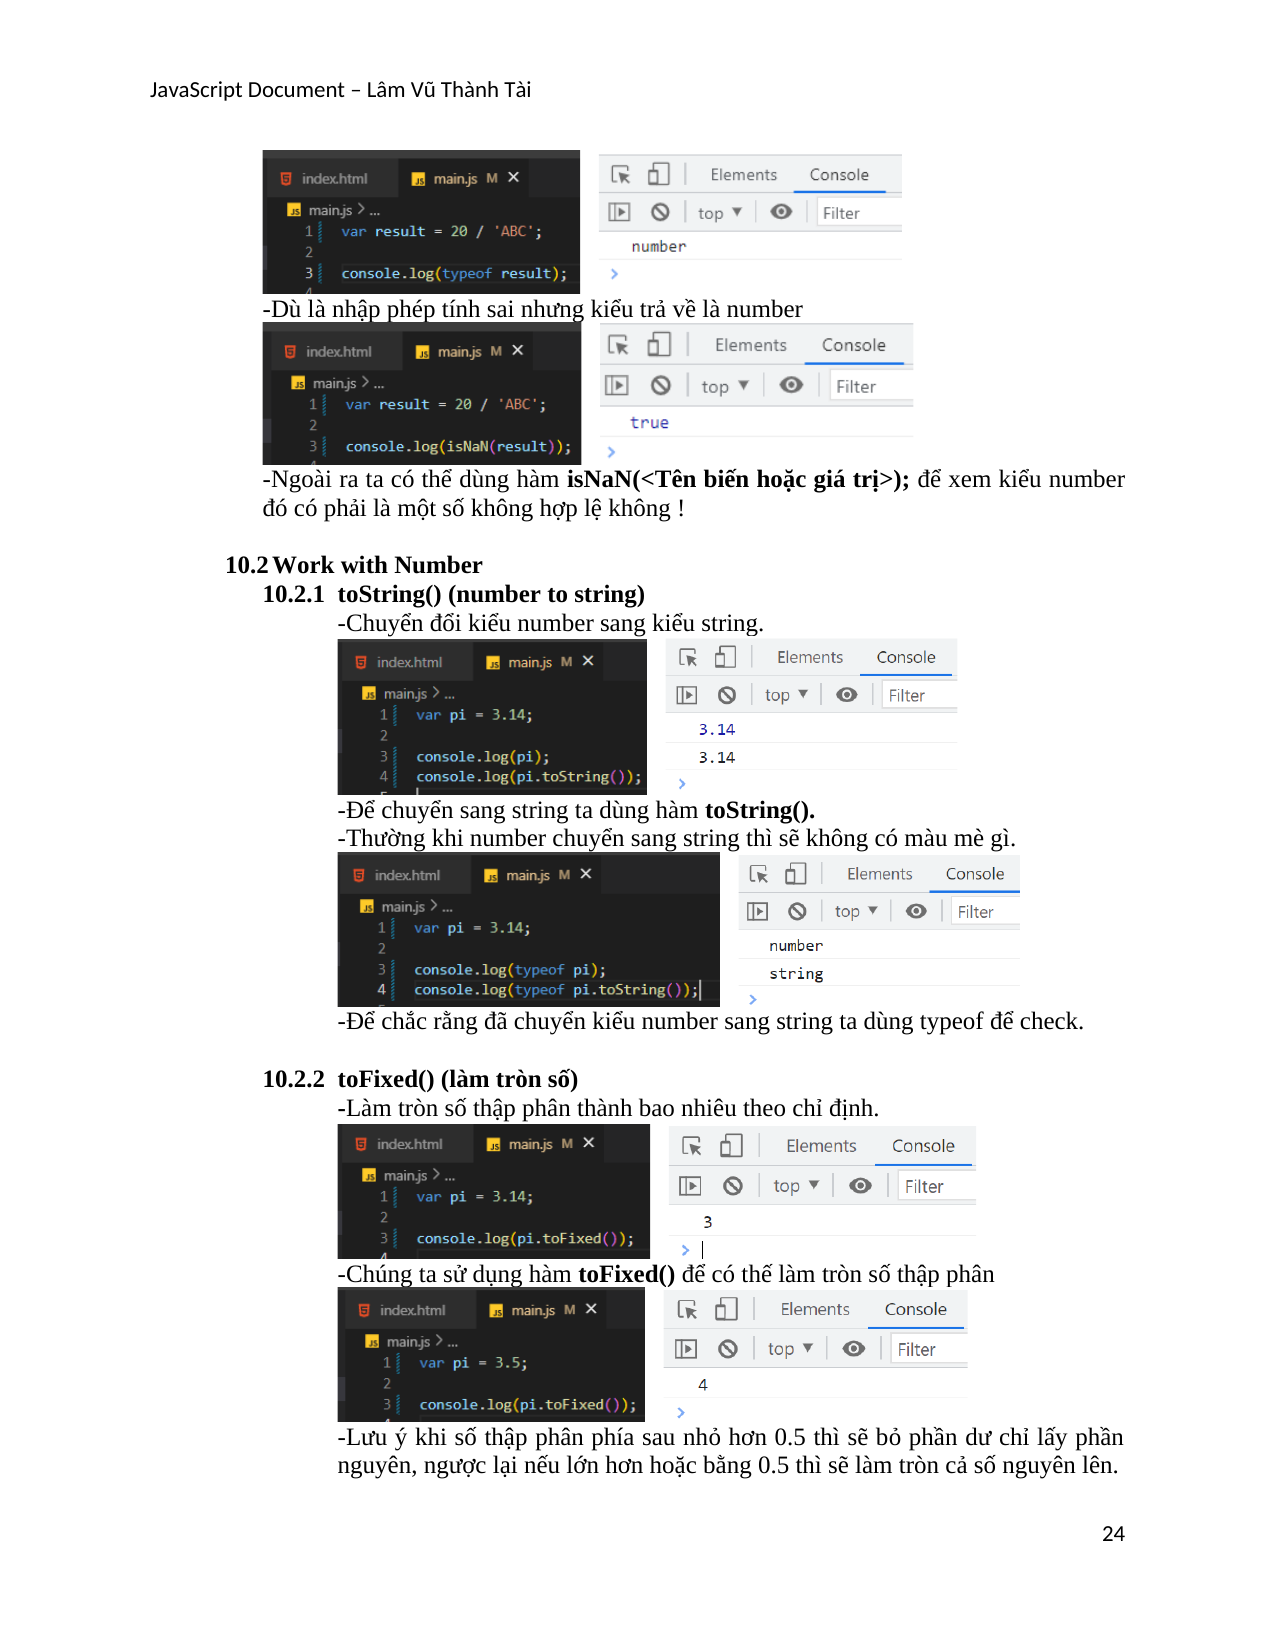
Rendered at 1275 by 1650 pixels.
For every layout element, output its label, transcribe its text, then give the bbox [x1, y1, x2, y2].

picture [337, 852, 720, 1007]
list -Chúng ta sử dụng hàm toFixed() để có thế làm tròn số thập phân [337, 1259, 1125, 1287]
picture [262, 150, 581, 294]
picture [337, 1124, 650, 1259]
list -Chuyển đổi kiểu number sang kiểu string. [337, 608, 1125, 637]
picture [668, 1121, 977, 1259]
list -Ngoài ra ta có thể dùng hàm isNaN(<Tên biến hoặc giá trị>); để xem kiểu number đó có phải là một số không hợp lệ không ! [262, 464, 1125, 522]
picture [738, 852, 1020, 1007]
list -Thường khi number chuyển sang string thì sẽ không có màu mè gì. [337, 823, 1125, 852]
list -Lưu ý khi số thập phân phía sau nhỏ hơn 0.5 thì sẽ bỏ phần dư chỉ lấy phần nguyên, ngược lại nếu lớn hơn hoặc bằng 0.5 thì sẽ làm tròn cả số nguyên lên. [337, 1422, 1125, 1479]
picture [600, 322, 914, 465]
list toString() (number to string) [262, 579, 1125, 608]
list Work with Number [225, 550, 1125, 579]
picture [262, 322, 582, 465]
picture [665, 636, 958, 795]
picture [337, 1287, 645, 1422]
list -Dù là nhập phép tính sai nhưng kiểu trả về là number [262, 294, 1125, 322]
picture [337, 639, 647, 795]
list -Để chắc rằng đã chuyển kiểu number sang string ta dùng typeof để check. [337, 1006, 1125, 1035]
picture [598, 152, 902, 294]
list -Làm tròn số thập phân thành bao nhiêu theo chỉ định. [337, 1093, 1125, 1121]
list -Để chuyển sang string ta dùng hàm toString(). [337, 795, 1125, 823]
picture [663, 1287, 968, 1422]
list toFixed() (làm tròn số) [262, 1064, 1125, 1093]
